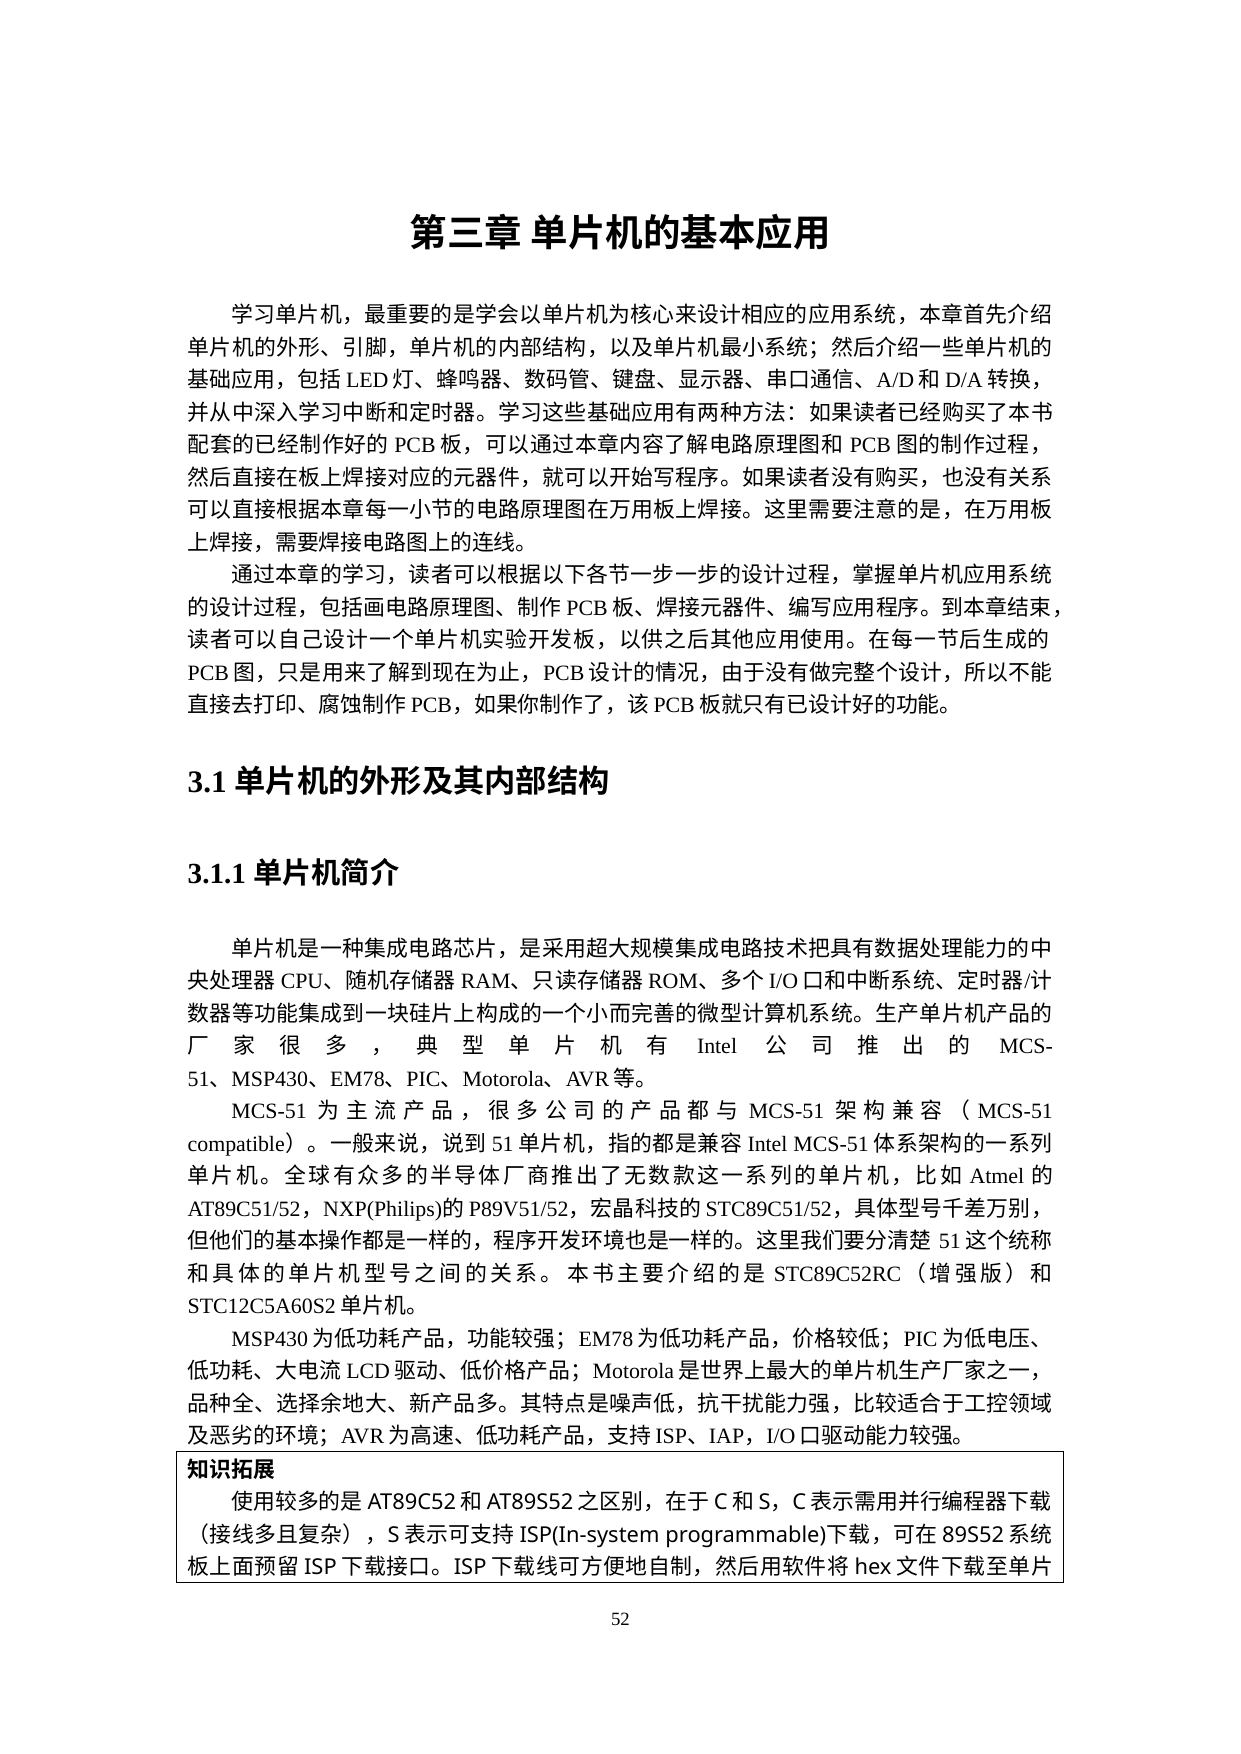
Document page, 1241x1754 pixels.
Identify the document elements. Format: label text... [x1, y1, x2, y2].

text 学习单片机，最重要的是学会以单片机为核心来设计相应的应用系统，本章首先介绍单片机的外形、引脚，单片机的内部结构，以及单片机最小系统；然后介绍一些单片机的基础应用，包括LED灯、蜂鸣器、数码管、键盘、显示器、串口通信、A/D和D/A转换，并从中深入学习中断和定时器。学习这些基础应用有两种方法：如果读者已经购买了本书配套的已经制作好的PCB板，可以通过本章内容了解电路原理图和PCB图的制作过程，然后直接在板上焊接对应的元器件，就可以开始写程序。如果读者没有购买，也没有关系，可以直接根据本章每一小节的电路原理图在万用板上焊接。这里需要注意的是，在万用板上焊接，需要焊接电路图上的连线。 [187, 297, 1053, 557]
subtitle 3.1.1 单片机简介 [187, 838, 1053, 903]
text MSP430为低功耗产品，功能较强；EM78为低功耗产品，价格较低；PIC为低电压、低功耗、大电流LCD驱动、低价格产品；Motorola是世界上最大的单片机生产厂家之一，品种全、选择余地大、新产品多。其特点是噪声低，抗干扰能力强，比较适合于工控领域及恶劣的环境；AVR为高速、低功耗产品，支持ISP、IAP，I/O口驱动能力较强。 [187, 1321, 1053, 1451]
text MCS-51为主流产品，很多公司的产品都与MCS-51架构兼容（MCS-51 compatible）。一般来说，说到51单片机，指的都是兼容Intel MCS-51体系架构的一系列单片机。全球有众多的半导体厂商推出了无数款这一系列的单片机，比如Atmel的AT89C51/52，NXP(Philips)的P89V51/52，宏晶科技的STC89C51/52，具体型号千差万别，但他们的基本操作都是一样的，程序开发环境也是一样的。这里我们要分清楚51这个统称和具体的单片机型号之间的关系。本书主要介绍的是STC89C52RC（增强版）和STC12C5A60S2单片机。 [187, 1093, 1053, 1321]
text 通过本章的学习，读者可以根据以下各节一步一步的设计过程，掌握单片机应用系统的设计过程，包括画电路原理图、制作PCB板、焊接元器件、编写应用程序。到本章结束，读者可以自己设计一个单片机实验开发板，以供之后其他应用使用。在每一节后生成的PCB图，只是用来了解到现在为止，PCB设计的情况，由于没有做完整个设计，所以不能直接去打印、腐蚀制作PCB，如果你制作了，该PCB板就只有已设计好的功能。 [187, 557, 1053, 719]
subtitle 3.1 单片机的外形及其内部结构 [187, 746, 1053, 811]
text 单片机是一种集成电路芯片，是采用超大规模集成电路技术把具有数据处理能力的中央处理器CPU、随机存储器RAM、只读存储器ROM、多个I/O口和中断系统、定时器/计数器等功能集成到一块硅片上构成的一个小而完善的微型计算机系统。生产单片机产品的厂家很多，典型单片机有Intel公司推出的MCS-51、MSP430、EM78、PIC、Motorola、AVR等。 [187, 931, 1053, 1093]
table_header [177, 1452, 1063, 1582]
subtitle 第三章 单片机的基本应用 [187, 197, 1053, 262]
